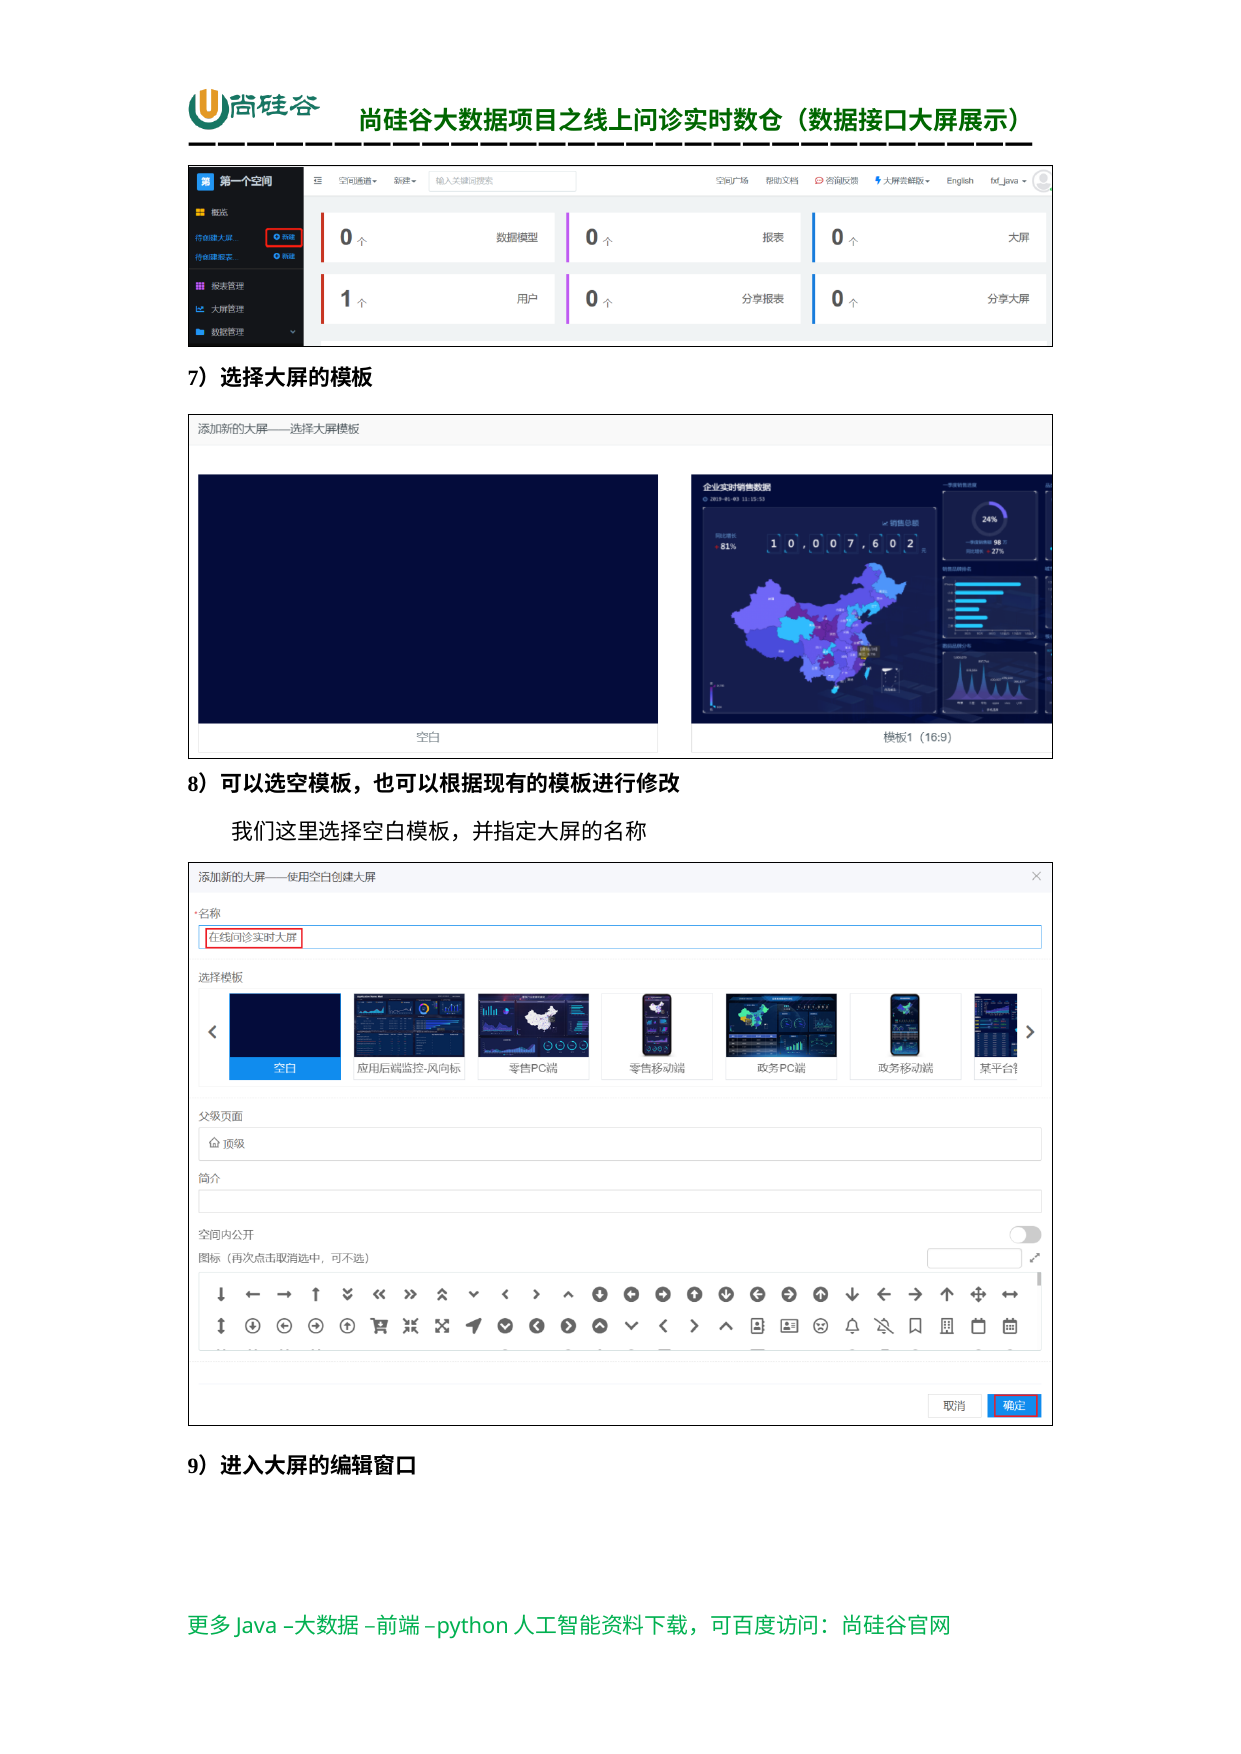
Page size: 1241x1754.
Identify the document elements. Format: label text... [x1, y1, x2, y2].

text 9）进入大屏的编辑窗口 [187, 1447, 1053, 1480]
text 8）可以选空模板，也可以根据现有的模板进行修改 [187, 766, 1053, 798]
picture [189, 863, 1052, 1425]
text 我们这里选择空白模板，并指定大屏的名称 [187, 814, 1053, 846]
text 7）选择大屏的模板 [187, 360, 1053, 392]
picture [187, 88, 320, 130]
picture [189, 415, 1052, 758]
picture [189, 166, 1052, 346]
